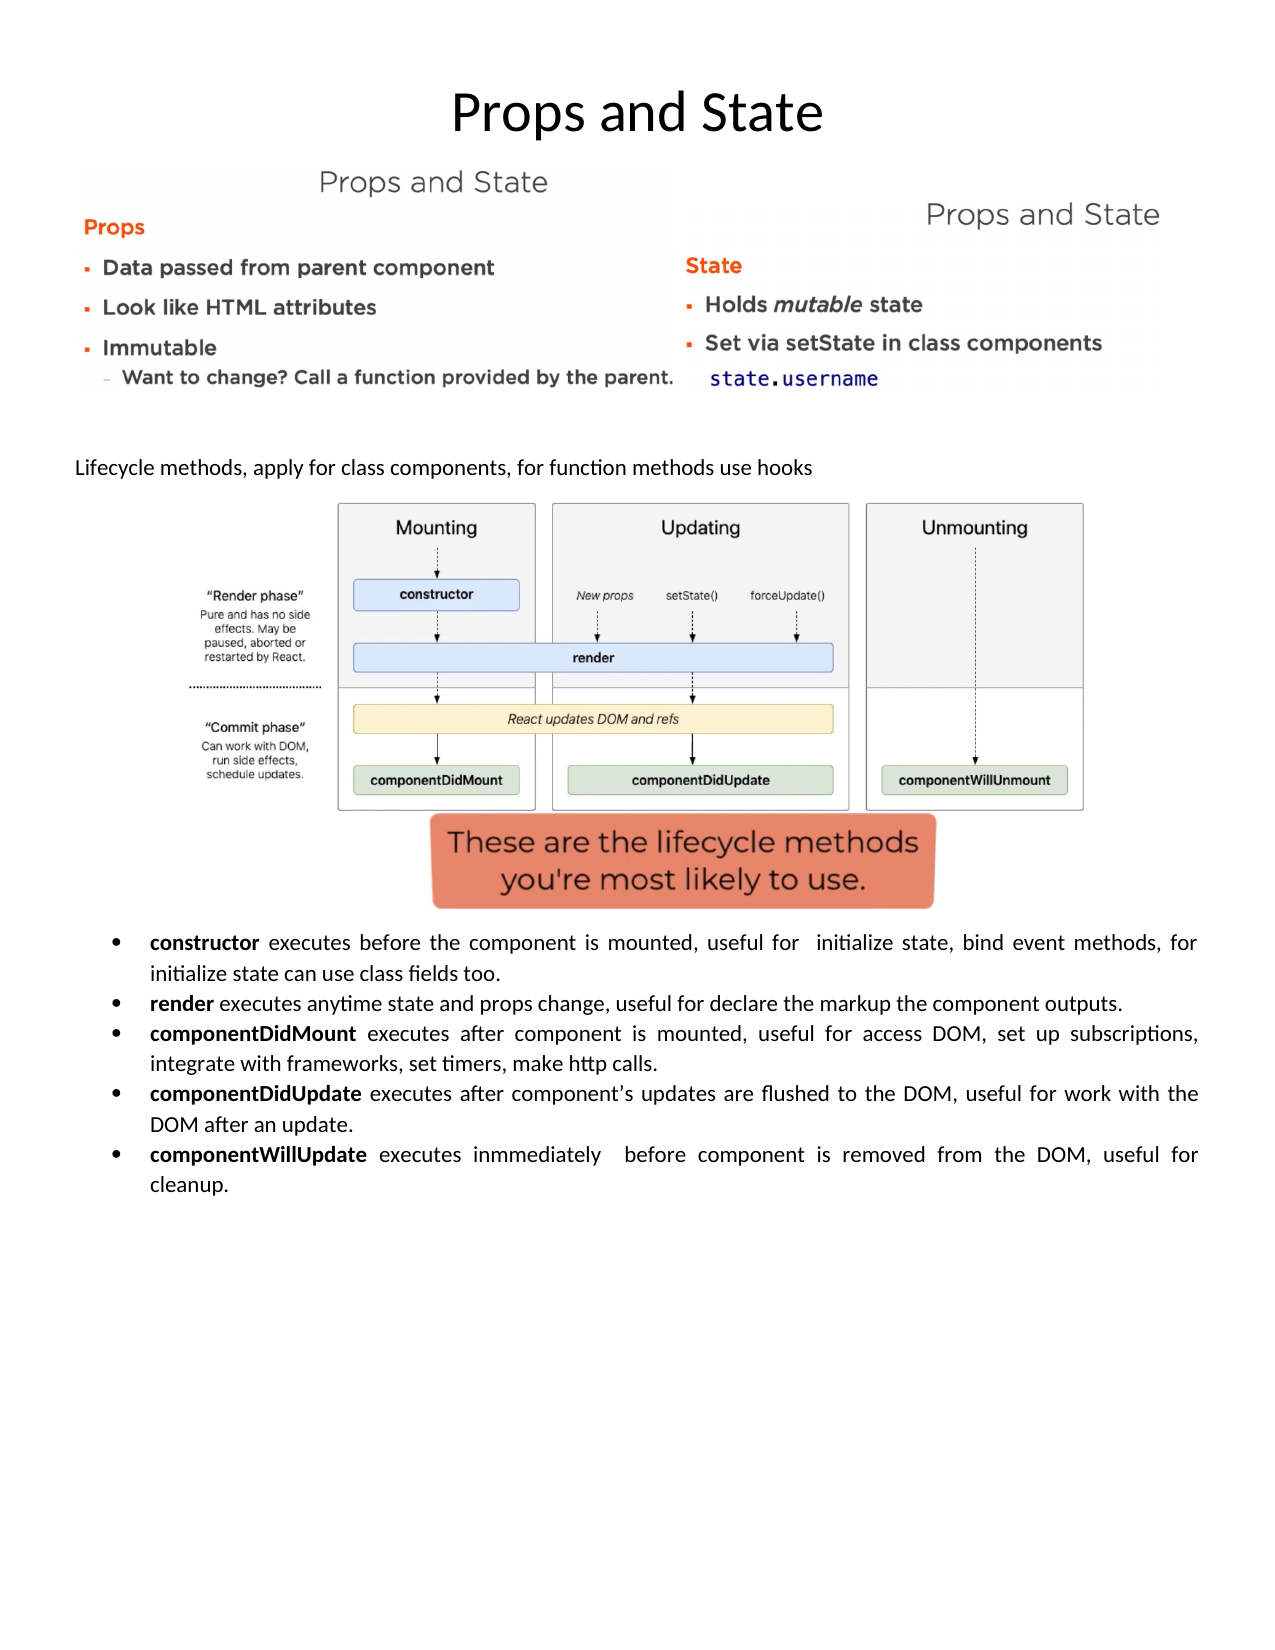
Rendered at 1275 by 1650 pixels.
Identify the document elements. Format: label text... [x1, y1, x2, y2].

list componentDidUpdate executes after component’s updates are flushed to the DOM, useful for work with the DOM after an update. [112, 1079, 1200, 1138]
list componentDidMount executes after component is mounted, useful for access DOM, set up subscriptions, integrate with frameworks, set timers, make http calls. [112, 1019, 1200, 1077]
text Lifecycle methods, apply for class components, for function methods use hooks [75, 453, 1200, 481]
list constructor executes before the component is mounted, useful for initialize state, bind event methods, for initialize state can use class fields too. [112, 928, 1200, 987]
list render executes anytime state and props change, useful for declare the markup the component outputs. [112, 989, 1200, 1017]
picture [75, 168, 678, 388]
list componentWillUpdate executes inmmediately before component is removed from the DOM, useful for cleanup. [112, 1140, 1200, 1198]
text Props and State [75, 75, 1200, 146]
picture [683, 198, 1164, 388]
picture [186, 500, 1089, 910]
